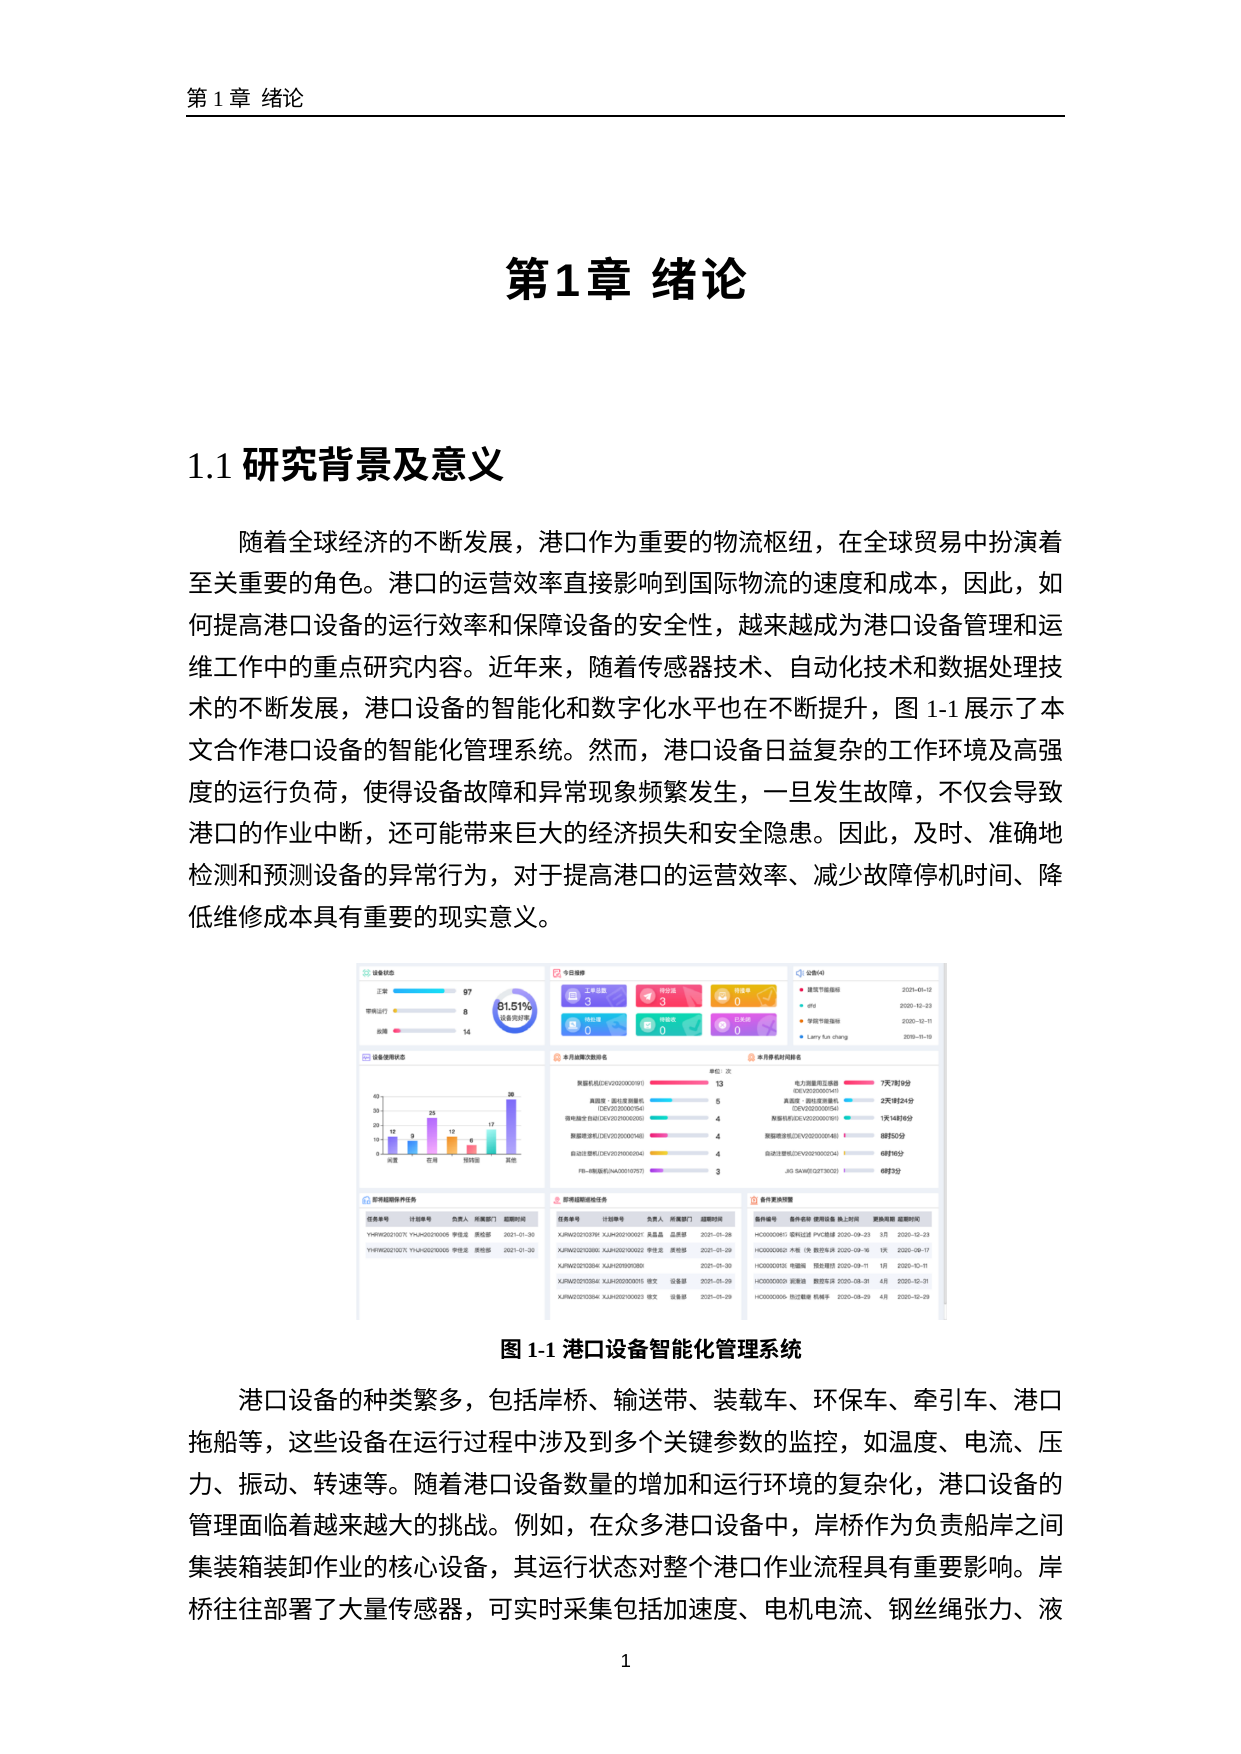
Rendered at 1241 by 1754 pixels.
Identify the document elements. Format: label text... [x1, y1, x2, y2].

picture [356, 963, 947, 1320]
subtitle 绪论 [186, 244, 1065, 310]
text 随着全球经济的不断发展，港口作为重要的物流枢纽，在全球贸易中扮演着至关重要的角色。港口的运营效率直接影响到国际物流的速度和成本，因此，如何提高港口设备的运行效率和保障设备的安全性，越来越成为港口设备管理和运维工作中的重点研究内容。近年来，随着传感器技术、自动化技术和数据处理技术的不断发展，港口设备的智能化和数字化水平也在不断提升，图1-1展示了本文合作港口设备的智能化管理系统。然而，港口设备日益复杂的工作环境及高强度的运行负荷，使得设备故障和异常现象频繁发生，一旦发生故障，不仅会导致港口的作业中断，还可能带来巨大的经济损失和安全隐患。因此，及时、准确地检测和预测设备的异常行为，对于提高港口的运营效率、减少故障停机时间、降低维修成本具有重要的现实意义。 [188, 518, 1065, 934]
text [188, 1376, 1065, 1626]
text 图1-1 港口设备智能化管理系统 [188, 1332, 1065, 1364]
subtitle 研究背景及意义 [186, 438, 1065, 489]
